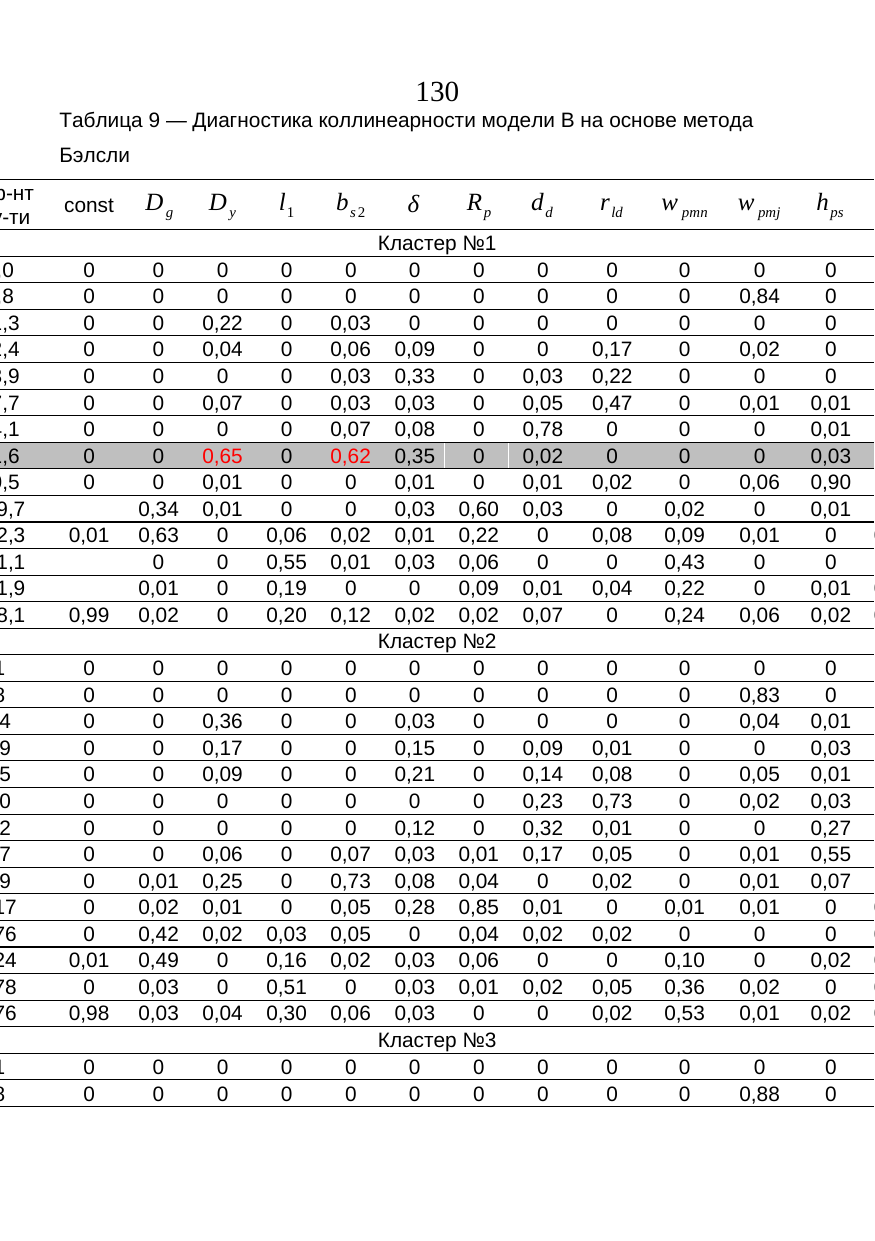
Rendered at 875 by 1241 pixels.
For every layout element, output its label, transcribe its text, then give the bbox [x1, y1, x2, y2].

table_cell 0,03 [124, 974, 188, 999]
table_cell 0 [445, 1054, 508, 1079]
table_cell 0 [573, 708, 641, 734]
table_cell 0 [49, 921, 124, 946]
table_cell 0 [860, 1054, 874, 1079]
table_cell 19 [0, 735, 49, 760]
table_cell 30 [0, 788, 49, 813]
table_cell 0,08 [573, 523, 641, 548]
table_cell 0 [124, 363, 188, 388]
table_cell 0 [316, 257, 380, 282]
table_cell 0,24 [860, 948, 874, 973]
table_cell 0,03 [791, 443, 860, 468]
table_cell Кластер №3 [0, 1027, 874, 1053]
table_header [188, 180, 252, 229]
table_cell 0,01 [509, 576, 573, 601]
table_cell 1 [0, 1054, 49, 1079]
table_cell 0 [252, 815, 316, 840]
table_cell 0,36 [641, 974, 717, 999]
table_cell 0,04 [717, 708, 791, 734]
table_cell 0,01 [380, 523, 444, 548]
table_cell 0 [316, 815, 380, 840]
table_cell 0 [641, 788, 717, 813]
table_cell 0,55 [791, 841, 860, 867]
table_cell 0 [860, 868, 874, 893]
table_cell 0,03 [380, 549, 444, 574]
table_cell 0 [252, 868, 316, 893]
table_cell 0 [316, 469, 380, 495]
table_cell 0 [860, 469, 874, 495]
table_cell 37 [0, 841, 49, 867]
table_header const [49, 180, 124, 229]
table_cell 0 [124, 735, 188, 760]
table_cell 0,33 [380, 363, 444, 388]
table_cell 351,9 [0, 576, 49, 601]
table_cell 0,05 [573, 974, 641, 999]
table_cell 0,06 [717, 469, 791, 495]
table_cell 0 [791, 1054, 860, 1079]
table_cell 0 [49, 1054, 124, 1079]
table_cell 0 [252, 708, 316, 734]
table_cell 0 [641, 310, 717, 335]
table_cell 0 [509, 682, 573, 707]
table_cell 0,53 [641, 1001, 717, 1026]
table_cell 0,99 [49, 602, 124, 628]
table_cell 0,05 [573, 841, 641, 867]
table_cell 0 [509, 708, 573, 734]
table_cell 0 [860, 416, 874, 442]
table_cell 0 [188, 416, 252, 442]
table_cell 0,78 [509, 416, 573, 442]
table_cell 0 [49, 841, 124, 867]
table_cell 0 [791, 549, 860, 574]
table_cell 0,03 [380, 708, 444, 734]
table_cell 278 [0, 974, 49, 999]
table_cell 576 [0, 1001, 49, 1026]
table_cell 0,05 [316, 894, 380, 920]
table_cell 0 [791, 921, 860, 946]
table_cell 0 [641, 761, 717, 787]
table_cell 0,35 [380, 443, 444, 468]
table_cell 0,01 [509, 469, 573, 495]
table_cell 0,06 [445, 948, 508, 973]
table_cell 0,84 [717, 283, 791, 309]
table_cell 0 [641, 363, 717, 388]
table_cell 0 [252, 655, 316, 681]
table_cell 0 [641, 336, 717, 362]
table_cell 0 [380, 921, 444, 946]
table_cell Кластер №2 [0, 629, 874, 654]
table_cell 0,02 [573, 469, 641, 495]
table_cell 0 [380, 1054, 444, 1079]
table_cell 0,02 [573, 921, 641, 946]
table_cell 0 [573, 310, 641, 335]
table_cell 0 [124, 788, 188, 813]
table_cell 0,08 [573, 761, 641, 787]
table_cell 0 [717, 1054, 791, 1079]
table_cell 0,60 [445, 496, 508, 521]
table_cell 0 [641, 1080, 717, 1106]
table_cell 0,09 [188, 761, 252, 787]
table_cell 0 [860, 257, 874, 282]
table_cell 0 [509, 310, 573, 335]
table_cell 0 [573, 1054, 641, 1079]
table_cell 0,09 [509, 735, 573, 760]
table_cell 0 [188, 815, 252, 840]
table_cell 0 [49, 735, 124, 760]
table_cell 0 [188, 1054, 252, 1079]
table_cell 0,30 [252, 1001, 316, 1026]
table_cell 0,01 [573, 815, 641, 840]
table_cell 0,02 [717, 336, 791, 362]
table_cell 34,1 [0, 416, 49, 442]
table_cell 0,23 [509, 788, 573, 813]
table_cell 0 [124, 283, 188, 309]
table_cell 0 [49, 708, 124, 734]
table_cell 0,01 [791, 708, 860, 734]
table_cell 0 [124, 416, 188, 442]
table_cell 0,02 [641, 496, 717, 521]
table_cell 0 [573, 602, 641, 628]
table_cell 0 [124, 682, 188, 707]
table_cell 0,02 [509, 443, 573, 468]
table_cell 0,02 [445, 602, 508, 628]
table_cell 0 [49, 788, 124, 813]
table_cell 0 [445, 336, 508, 362]
table_cell 0 [860, 283, 874, 309]
table_cell 0,10 [641, 948, 717, 973]
table_header [573, 180, 641, 229]
table_cell 0,01 [509, 894, 573, 920]
table_cell 0,03 [252, 921, 316, 946]
table_header [445, 180, 508, 229]
table_cell 0 [445, 310, 508, 335]
table_cell 0,06 [188, 841, 252, 867]
table_header [791, 180, 860, 229]
table_cell 0,28 [380, 894, 444, 920]
table_cell 0 [573, 257, 641, 282]
table_cell 0,22 [573, 363, 641, 388]
table_cell 0,21 [380, 761, 444, 787]
table_cell 0 [49, 443, 124, 468]
table_cell 0 [316, 1080, 380, 1106]
table_cell 0 [124, 841, 188, 867]
table_header [380, 180, 444, 229]
table_cell 0,19 [252, 576, 316, 601]
table_cell 0,02 [717, 974, 791, 999]
table_cell 0 [49, 868, 124, 893]
table_cell 0 [445, 735, 508, 760]
table_cell 0 [316, 761, 380, 787]
table_header [509, 180, 573, 229]
table_cell 0 [509, 868, 573, 893]
table_cell 0 [316, 576, 380, 601]
table_cell 0 [252, 841, 316, 867]
table_cell 0 [188, 974, 252, 999]
table_header [124, 180, 188, 229]
table_cell 0 [445, 655, 508, 681]
table_cell 0,20 [252, 602, 316, 628]
table_cell 0,62 [316, 443, 380, 468]
table_cell 0 [124, 549, 188, 574]
table_cell 0,06 [252, 523, 316, 548]
table_cell 117 [0, 894, 49, 920]
table_cell 0,03 [509, 363, 573, 388]
table_cell 0 [252, 735, 316, 760]
table_cell 0 [252, 336, 316, 362]
table_cell 0 [49, 390, 124, 415]
table_cell 0,16 [252, 948, 316, 973]
table_cell 0 [49, 655, 124, 681]
table_cell 0 [717, 443, 791, 468]
table_cell 0 [124, 655, 188, 681]
table_cell 0 [860, 336, 874, 362]
table_cell 0,09 [380, 336, 444, 362]
table_header [252, 180, 316, 229]
table_cell 0 [188, 788, 252, 813]
table_cell 0 [791, 655, 860, 681]
table_cell 0 [791, 682, 860, 707]
table_cell 0 [188, 549, 252, 574]
table_cell 0,21 [860, 602, 874, 628]
table_cell 0 [717, 655, 791, 681]
table_cell 0 [791, 363, 860, 388]
table_cell 0 [509, 1001, 573, 1026]
table_cell 0,04 [188, 336, 252, 362]
table_cell 1,0 [0, 257, 49, 282]
table_cell 0 [252, 1080, 316, 1106]
table_cell 0 [445, 257, 508, 282]
table_cell 0 [49, 257, 124, 282]
table_cell 0 [316, 974, 380, 999]
table_cell 0,02 [860, 523, 874, 548]
table_cell 0,07 [791, 868, 860, 893]
table_cell 0,05 [316, 921, 380, 946]
table_cell 0,65 [188, 443, 252, 468]
table_cell 281,1 [0, 549, 49, 574]
table_cell 0 [188, 363, 252, 388]
table_cell 0 [316, 682, 380, 707]
table_cell 8 [0, 1080, 49, 1106]
table_cell 0,42 [860, 921, 874, 946]
table_cell 0 [573, 948, 641, 973]
table_cell 0 [791, 523, 860, 548]
table_cell 0 [445, 390, 508, 415]
table_cell 0 [124, 469, 188, 495]
table_cell 0 [641, 735, 717, 760]
table_cell 0,22 [188, 310, 252, 335]
table_cell 0,17 [573, 336, 641, 362]
table_cell 0 [509, 1054, 573, 1079]
table_cell 0,01 [717, 1001, 791, 1026]
table_cell 0,01 [717, 390, 791, 415]
table_cell 0 [49, 974, 124, 999]
table_cell 0 [49, 894, 124, 920]
table_cell 0 [860, 815, 874, 840]
table_cell 0,04 [188, 1001, 252, 1026]
table_cell 0,02 [791, 1001, 860, 1026]
table_cell 0 [573, 655, 641, 681]
table_cell 0 [445, 761, 508, 787]
table_cell 0 [860, 549, 874, 574]
table_cell 0 [252, 496, 316, 521]
table_cell 0 [380, 682, 444, 707]
table_cell 14 [0, 708, 49, 734]
table_cell 0 [252, 283, 316, 309]
table_cell 0,01 [791, 576, 860, 601]
table_cell 0 [380, 257, 444, 282]
table_cell 0 [791, 894, 860, 920]
table_cell 0 [188, 576, 252, 601]
table_cell 0,63 [124, 523, 188, 548]
table_cell 0,02 [573, 868, 641, 893]
table_cell 0,43 [641, 549, 717, 574]
table_cell 0,01 [641, 894, 717, 920]
table_cell 0,05 [509, 390, 573, 415]
table_cell 0 [49, 416, 124, 442]
table_cell 0 [860, 761, 874, 787]
table_cell 0 [188, 682, 252, 707]
table_cell 0 [316, 655, 380, 681]
table_cell 0 [641, 283, 717, 309]
table_cell 11,3 [0, 310, 49, 335]
table_cell 0,01 [380, 469, 444, 495]
table_cell 0 [49, 363, 124, 388]
table_cell 0 [509, 257, 573, 282]
table_cell 0 [509, 1080, 573, 1106]
table_cell 0 [445, 1001, 508, 1026]
table_cell 0,03 [791, 788, 860, 813]
table_cell 0 [791, 310, 860, 335]
table_cell 0 [445, 416, 508, 442]
table_cell 0 [717, 576, 791, 601]
table_cell 41,6 [0, 443, 49, 468]
table_cell 0 [573, 682, 641, 707]
table_cell 0 [641, 841, 717, 867]
table_cell 0 [124, 1080, 188, 1106]
table_cell 0,55 [252, 549, 316, 574]
table_cell 0,04 [445, 921, 508, 946]
table_cell 0 [252, 788, 316, 813]
table_header [316, 180, 380, 229]
table_cell 0,01 [445, 974, 508, 999]
table_cell 0,02 [188, 921, 252, 946]
table_cell 0 [316, 788, 380, 813]
table_cell 0,02 [791, 948, 860, 973]
table_cell [49, 496, 124, 521]
table_cell 0 [573, 283, 641, 309]
table_cell 0,09 [641, 523, 717, 548]
table_cell 0 [860, 1080, 874, 1106]
table_cell 0 [641, 443, 717, 468]
table_cell 0 [252, 363, 316, 388]
table_cell 0,03 [380, 841, 444, 867]
table_cell 0 [316, 735, 380, 760]
table_cell 0,06 [445, 549, 508, 574]
table_cell 0 [717, 257, 791, 282]
table_cell 0,03 [380, 1001, 444, 1026]
table_cell 0,03 [509, 496, 573, 521]
table_cell 0 [717, 363, 791, 388]
table_cell 25 [0, 761, 49, 787]
table_cell 0 [641, 815, 717, 840]
table_cell 0 [860, 310, 874, 335]
table_cell 0,01 [124, 868, 188, 893]
table_cell 0 [380, 788, 444, 813]
table_cell 0 [380, 1080, 444, 1106]
table_cell 32 [0, 815, 49, 840]
table_cell 0,10 [860, 974, 874, 999]
table_cell 0 [791, 283, 860, 309]
table_cell 0,03 [791, 735, 860, 760]
table_cell 0 [641, 682, 717, 707]
table_cell 0,02 [124, 894, 188, 920]
table_cell 0 [573, 894, 641, 920]
table_cell 0 [445, 443, 508, 468]
table_cell 0,77 [860, 576, 874, 601]
table_cell 0 [49, 283, 124, 309]
table_cell 0 [252, 310, 316, 335]
table_cell 0,36 [188, 708, 252, 734]
table_cell 0 [641, 416, 717, 442]
table_cell 0 [573, 443, 641, 468]
table_cell 0,03 [380, 390, 444, 415]
table_cell 0 [573, 549, 641, 574]
table_cell 224 [0, 948, 49, 973]
table_cell 0,98 [49, 1001, 124, 1026]
table_cell 0 [717, 735, 791, 760]
table_cell 0,06 [717, 602, 791, 628]
table_cell 0,14 [509, 761, 573, 787]
table_cell 0 [445, 708, 508, 734]
table_cell 0 [791, 1080, 860, 1106]
table_cell 0,04 [573, 576, 641, 601]
table_cell 0 [641, 708, 717, 734]
table_cell 22,4 [0, 336, 49, 362]
table_cell 0,22 [445, 523, 508, 548]
table_header [860, 180, 874, 229]
table_cell 0,03 [380, 496, 444, 521]
table_cell 0,03 [124, 1001, 188, 1026]
table_cell 176 [0, 921, 49, 946]
table_cell 0 [252, 469, 316, 495]
table_cell 0 [445, 469, 508, 495]
table_cell 0,51 [252, 974, 316, 999]
table_cell 0,01 [316, 549, 380, 574]
table_cell 0 [188, 257, 252, 282]
table_cell 59 [0, 868, 49, 893]
table_cell 0 [860, 496, 874, 521]
table_cell 0,08 [380, 868, 444, 893]
table_cell 0,01 [717, 523, 791, 548]
table_cell 0,02 [717, 788, 791, 813]
table_cell 0 [252, 682, 316, 707]
table_cell 0 [509, 948, 573, 973]
table_cell 0,01 [124, 576, 188, 601]
table_cell 0,01 [717, 868, 791, 893]
table_cell 0,01 [717, 841, 791, 867]
table_cell 0,47 [573, 390, 641, 415]
table_cell 0 [445, 815, 508, 840]
table_cell 0,07 [509, 602, 573, 628]
table_cell 0,06 [316, 1001, 380, 1026]
table_cell 50,5 [0, 469, 49, 495]
table_cell 0 [641, 469, 717, 495]
table_cell 0 [641, 655, 717, 681]
table_cell 0 [641, 1054, 717, 1079]
table_cell 0 [641, 390, 717, 415]
table_cell 0,24 [641, 602, 717, 628]
table_cell 0 [380, 283, 444, 309]
table_cell 0 [445, 283, 508, 309]
table_cell 0,01 [717, 894, 791, 920]
table_cell 0 [641, 257, 717, 282]
table_cell 0,01 [791, 496, 860, 521]
table_cell 0 [252, 257, 316, 282]
table_cell 0,73 [573, 788, 641, 813]
table_cell 6,8 [0, 283, 49, 309]
table_cell 0,01 [49, 948, 124, 973]
table_cell 0 [49, 469, 124, 495]
table_cell 0 [49, 682, 124, 707]
table_cell 0 [445, 682, 508, 707]
table_cell 0 [49, 336, 124, 362]
table_cell 0,17 [860, 1001, 874, 1026]
table_cell 0 [573, 1080, 641, 1106]
table_cell 0,12 [380, 815, 444, 840]
table_cell 0 [717, 416, 791, 442]
table_cell 0,02 [316, 523, 380, 548]
table_cell 0,83 [717, 682, 791, 707]
table_cell 0,01 [791, 761, 860, 787]
table_cell 0 [717, 496, 791, 521]
table_cell 23,9 [0, 363, 49, 388]
table_cell 0 [252, 894, 316, 920]
table_cell 0,07 [188, 390, 252, 415]
table_cell 0 [252, 416, 316, 442]
table_cell 0 [445, 1080, 508, 1106]
table_cell 0,02 [509, 921, 573, 946]
table_cell 0,42 [124, 921, 188, 946]
table_cell 0,06 [860, 894, 874, 920]
table_cell 0,02 [380, 602, 444, 628]
table_cell 0 [124, 761, 188, 787]
table_cell 0 [252, 1054, 316, 1079]
table_cell 0 [188, 602, 252, 628]
table_cell 558,1 [0, 602, 49, 628]
table_cell [49, 576, 124, 601]
table_cell 0 [124, 708, 188, 734]
table_cell 0 [860, 363, 874, 388]
table_cell 0,15 [380, 735, 444, 760]
table_cell 0 [860, 708, 874, 734]
table_cell 0 [124, 336, 188, 362]
table_cell 0,12 [316, 602, 380, 628]
table_cell 0,01 [188, 496, 252, 521]
table_header [641, 180, 717, 229]
table_cell 0,01 [791, 416, 860, 442]
table_cell 0 [791, 336, 860, 362]
table_cell [49, 549, 124, 574]
table_cell 0 [860, 390, 874, 415]
table_cell 0 [860, 735, 874, 760]
table_cell 0,01 [188, 469, 252, 495]
table_cell 0,17 [188, 735, 252, 760]
table_cell 0 [509, 283, 573, 309]
table_cell 0 [252, 443, 316, 468]
table_cell 0 [509, 336, 573, 362]
table_cell 0,02 [509, 974, 573, 999]
table_cell 0 [124, 310, 188, 335]
table_cell 0 [573, 416, 641, 442]
table_cell 0 [380, 310, 444, 335]
table_cell 0,08 [380, 416, 444, 442]
table_cell 0 [573, 496, 641, 521]
table_cell 0 [717, 310, 791, 335]
table_header Коэф-нт обу-ти [0, 180, 49, 229]
table_cell 0,49 [124, 948, 188, 973]
table_cell 0 [641, 868, 717, 893]
table_cell 0 [380, 576, 444, 601]
table_cell 0 [188, 655, 252, 681]
table_cell 0 [791, 257, 860, 282]
table_cell 0,07 [316, 416, 380, 442]
table_cell 0,02 [124, 602, 188, 628]
table_cell 0 [316, 283, 380, 309]
table_cell 0,34 [124, 496, 188, 521]
table_cell 0,01 [49, 523, 124, 548]
table_cell 0 [316, 496, 380, 521]
table_cell 0,05 [717, 761, 791, 787]
table_cell 0,06 [316, 336, 380, 362]
table_cell 0 [49, 815, 124, 840]
table_cell 0,03 [316, 363, 380, 388]
table_cell 0 [860, 841, 874, 867]
table_cell 0,02 [573, 1001, 641, 1026]
table_cell 0,07 [316, 841, 380, 867]
table_cell 27,7 [0, 390, 49, 415]
table_cell 0 [316, 708, 380, 734]
table_cell 0 [717, 948, 791, 973]
table_cell 0 [717, 921, 791, 946]
table_cell 0 [509, 523, 573, 548]
table_cell 0 [49, 1080, 124, 1106]
table_cell 0,27 [791, 815, 860, 840]
table_cell 0 [641, 921, 717, 946]
table_cell 0,88 [717, 1080, 791, 1106]
table_cell 0,01 [188, 894, 252, 920]
table_cell Кластер №1 [0, 230, 874, 256]
table_cell 0 [509, 549, 573, 574]
table_cell 0,02 [316, 948, 380, 973]
table_cell 0,85 [445, 894, 508, 920]
table_cell 0 [49, 761, 124, 787]
table_cell 0 [49, 310, 124, 335]
table_cell 0 [445, 363, 508, 388]
table_cell 0,17 [509, 841, 573, 867]
table_cell 0 [860, 682, 874, 707]
table_cell 8 [0, 682, 49, 707]
table_cell 169,7 [0, 496, 49, 521]
table_cell 0,03 [380, 974, 444, 999]
table_cell 0 [252, 761, 316, 787]
table_cell 0 [717, 815, 791, 840]
table_cell 0,90 [791, 469, 860, 495]
table_cell 0 [124, 390, 188, 415]
table_cell 0 [860, 443, 874, 468]
table_cell 0 [188, 948, 252, 973]
table_cell 0,01 [445, 841, 508, 867]
table_cell 0,04 [445, 868, 508, 893]
table_cell 0 [860, 788, 874, 813]
table_cell 0,09 [445, 576, 508, 601]
table_cell 0,02 [791, 602, 860, 628]
table_cell 202,3 [0, 523, 49, 548]
table_cell 0,22 [641, 576, 717, 601]
table_cell 0 [252, 390, 316, 415]
table_cell 0,32 [509, 815, 573, 840]
table_header [717, 180, 791, 229]
table_cell 0 [380, 655, 444, 681]
table_cell 0 [124, 443, 188, 468]
table_cell 0 [124, 257, 188, 282]
table_cell 0 [445, 788, 508, 813]
text Таблица 9 — Диагностика коллинеарности модели В на основе метода Бэлсли [59, 107, 785, 167]
table_cell 0,01 [573, 735, 641, 760]
table_cell 0 [188, 523, 252, 548]
table_cell 0 [124, 1054, 188, 1079]
table_cell 0 [717, 549, 791, 574]
table_cell 0 [188, 1080, 252, 1106]
table_cell 0,03 [316, 390, 380, 415]
table_cell 1 [0, 655, 49, 681]
table_cell 0 [509, 655, 573, 681]
table_cell 0 [316, 1054, 380, 1079]
table_cell 0 [791, 974, 860, 999]
table_cell 0,73 [316, 868, 380, 893]
table_cell 0 [860, 655, 874, 681]
table_cell 0,03 [316, 310, 380, 335]
table_cell 0 [124, 815, 188, 840]
table_cell 0,03 [380, 948, 444, 973]
table_cell 0,25 [188, 868, 252, 893]
table_cell 0 [188, 283, 252, 309]
table_cell 0,01 [791, 390, 860, 415]
